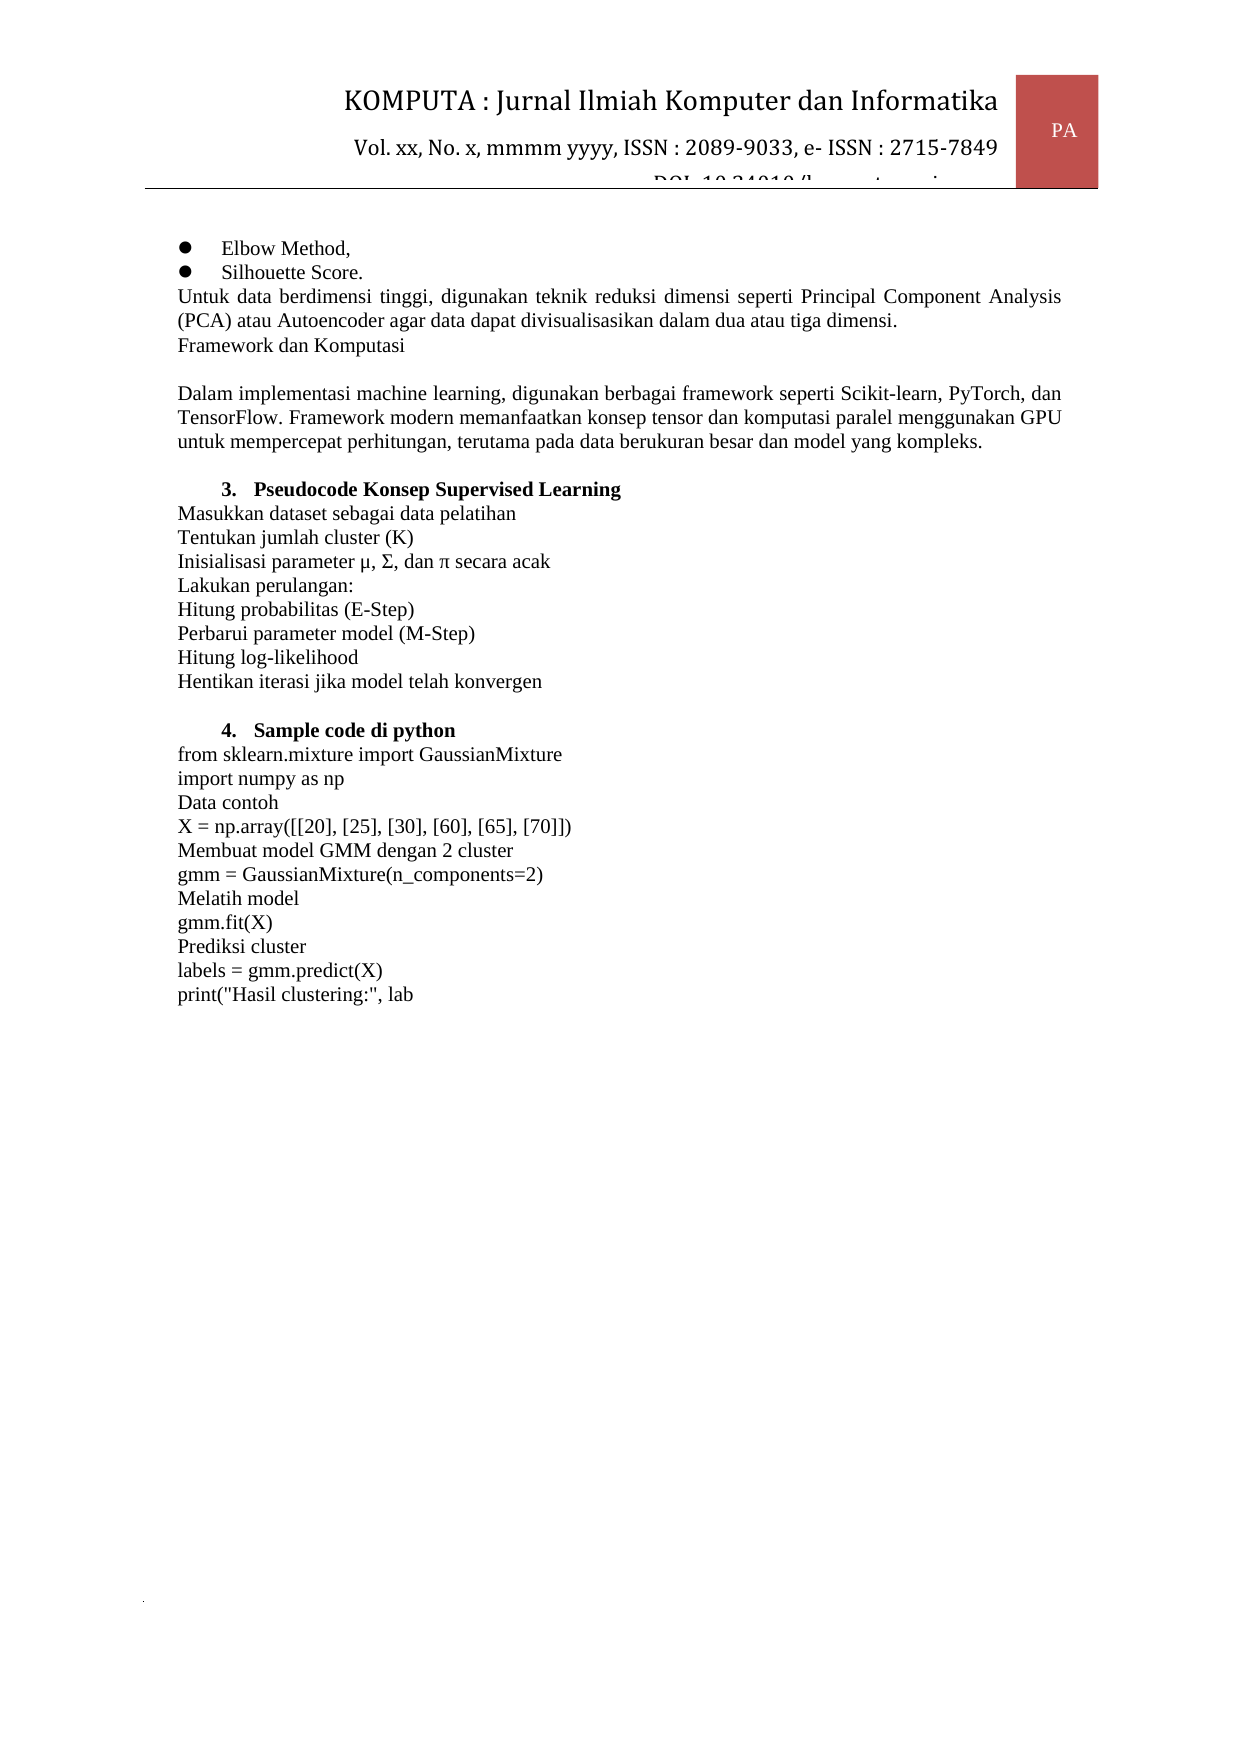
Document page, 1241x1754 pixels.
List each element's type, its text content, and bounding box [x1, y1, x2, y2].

text Prediksi cluster [177, 934, 1063, 958]
list Elbow Method, [177, 236, 1063, 260]
list Sample code di python [221, 717, 1063, 742]
text labels = gmm.predict(X) [177, 958, 1063, 982]
text gmm = GaussianMixture(n_components=2) [177, 862, 1063, 886]
text Hitung log-likelihood [177, 645, 1063, 669]
text Tentukan jumlah cluster (K) [177, 525, 1063, 549]
text Membuat model GMM dengan 2 cluster [177, 838, 1063, 862]
list Pseudocode Konsep Supervised Learning [221, 477, 1063, 501]
text Lakukan perulangan: [177, 573, 1063, 597]
text print("Hasil clustering:", lab [177, 982, 1063, 1006]
text Melatih model [177, 886, 1063, 910]
text Dalam implementasi machine learning, digunakan berbagai framework seperti Scikit-learn, PyTorch, dan TensorFlow. Framework modern memanfaatkan konsep tensor dan komputasi paralel menggunakan GPU untuk mempercepat perhitungan, terutama pada data berukuran besar dan model yang kompleks. [177, 381, 1063, 453]
list Silhouette Score. [177, 260, 1063, 284]
text gmm.fit(X) [177, 910, 1063, 934]
text Framework dan Komputasi [177, 332, 1063, 357]
text Data contoh [177, 790, 1063, 814]
text Masukkan dataset sebagai data pelatihan [177, 501, 1063, 525]
text from sklearn.mixture import GaussianMixture [177, 742, 1063, 766]
text Hitung probabilitas (E-Step) [177, 597, 1063, 621]
text Untuk data berdimensi tinggi, digunakan teknik reduksi dimensi seperti Principal Component Analysis (PCA) atau Autoencoder agar data dapat divisualisasikan dalam dua atau tiga dimensi. [177, 284, 1063, 332]
text Hentikan iterasi jika model telah konvergen [177, 669, 1063, 693]
text Perbarui parameter model (M-Step) [177, 621, 1063, 645]
text X = np.array([[20], [25], [30], [60], [65], [70]]) [177, 814, 1063, 838]
text Inisialisasi parameter μ, Σ, dan π secara acak [177, 549, 1063, 573]
text import numpy as np [177, 766, 1063, 790]
